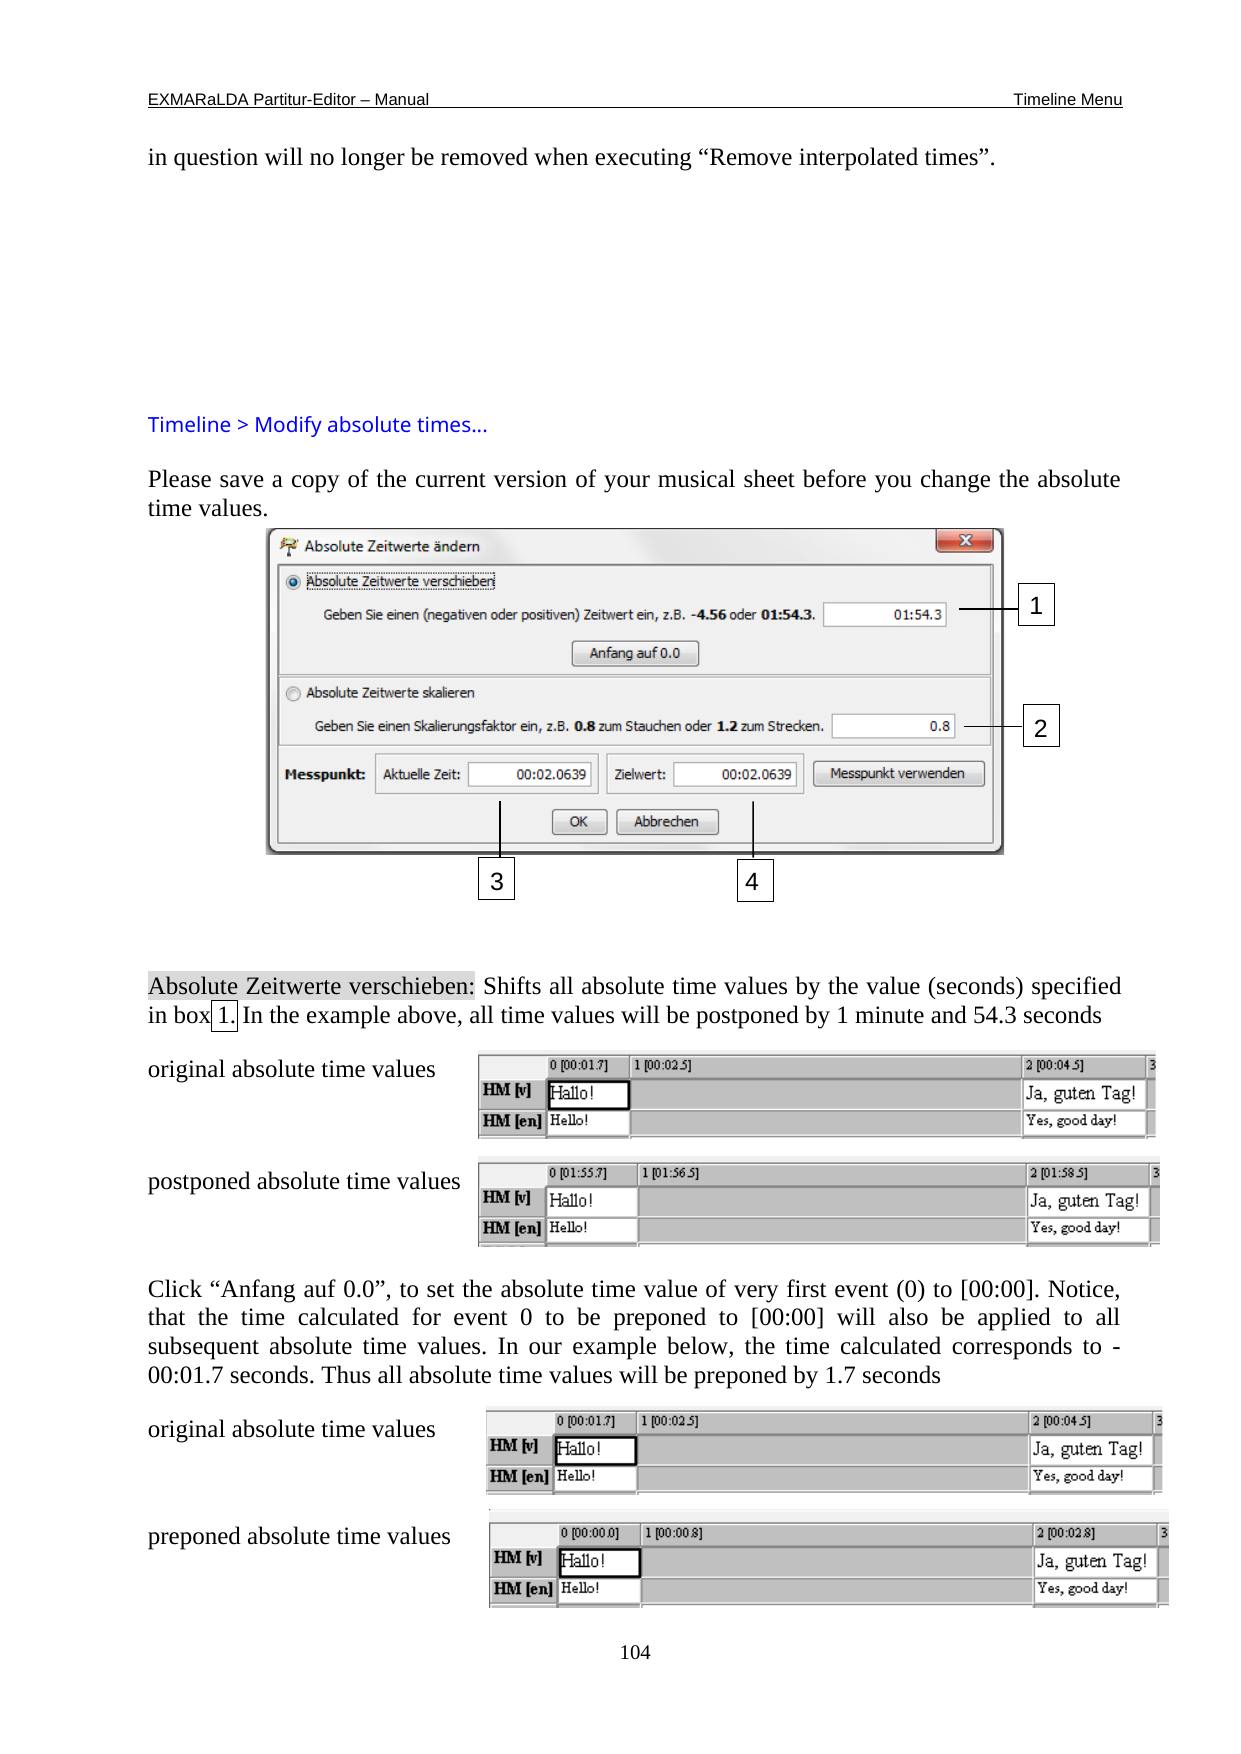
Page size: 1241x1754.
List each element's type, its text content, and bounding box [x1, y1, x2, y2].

picture [486, 1406, 1163, 1495]
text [148, 142, 1122, 171]
picture [478, 1156, 1160, 1247]
picture [489, 1509, 1169, 1608]
text preponed absolute time values [148, 1521, 1122, 1550]
text Click “Anfang auf 0.0”, to set the absolute time value of very first event (0) to [00:00]. Notice, that the time calculated for event 0 to be preponed to [00:00] will also be applied to all subsequent absolute time values. In our example below, the time calculated corresponds to -00:01.7 seconds. Thus all absolute time values will be preponed by 1.7 seconds [148, 1274, 1122, 1389]
text original absolute time values [148, 1054, 1122, 1083]
picture [478, 1050, 1156, 1139]
subtitle Timeline > Modify absolute times... [148, 411, 1122, 439]
text Absolute Zeitwerte verschieben: Shifts all absolute time values by the value (seconds) specified in box 1. In the example above, all time values will be postponed by 1 minute and 54.3 seconds [238, 971, 1122, 1029]
text Please save a copy of the current version of your musical sheet before you change the absolute time values. [148, 464, 1122, 521]
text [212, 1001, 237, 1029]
picture [265, 528, 1005, 855]
text postponed absolute time values [148, 1166, 478, 1195]
text original absolute time values [148, 1414, 1122, 1442]
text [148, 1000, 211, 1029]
